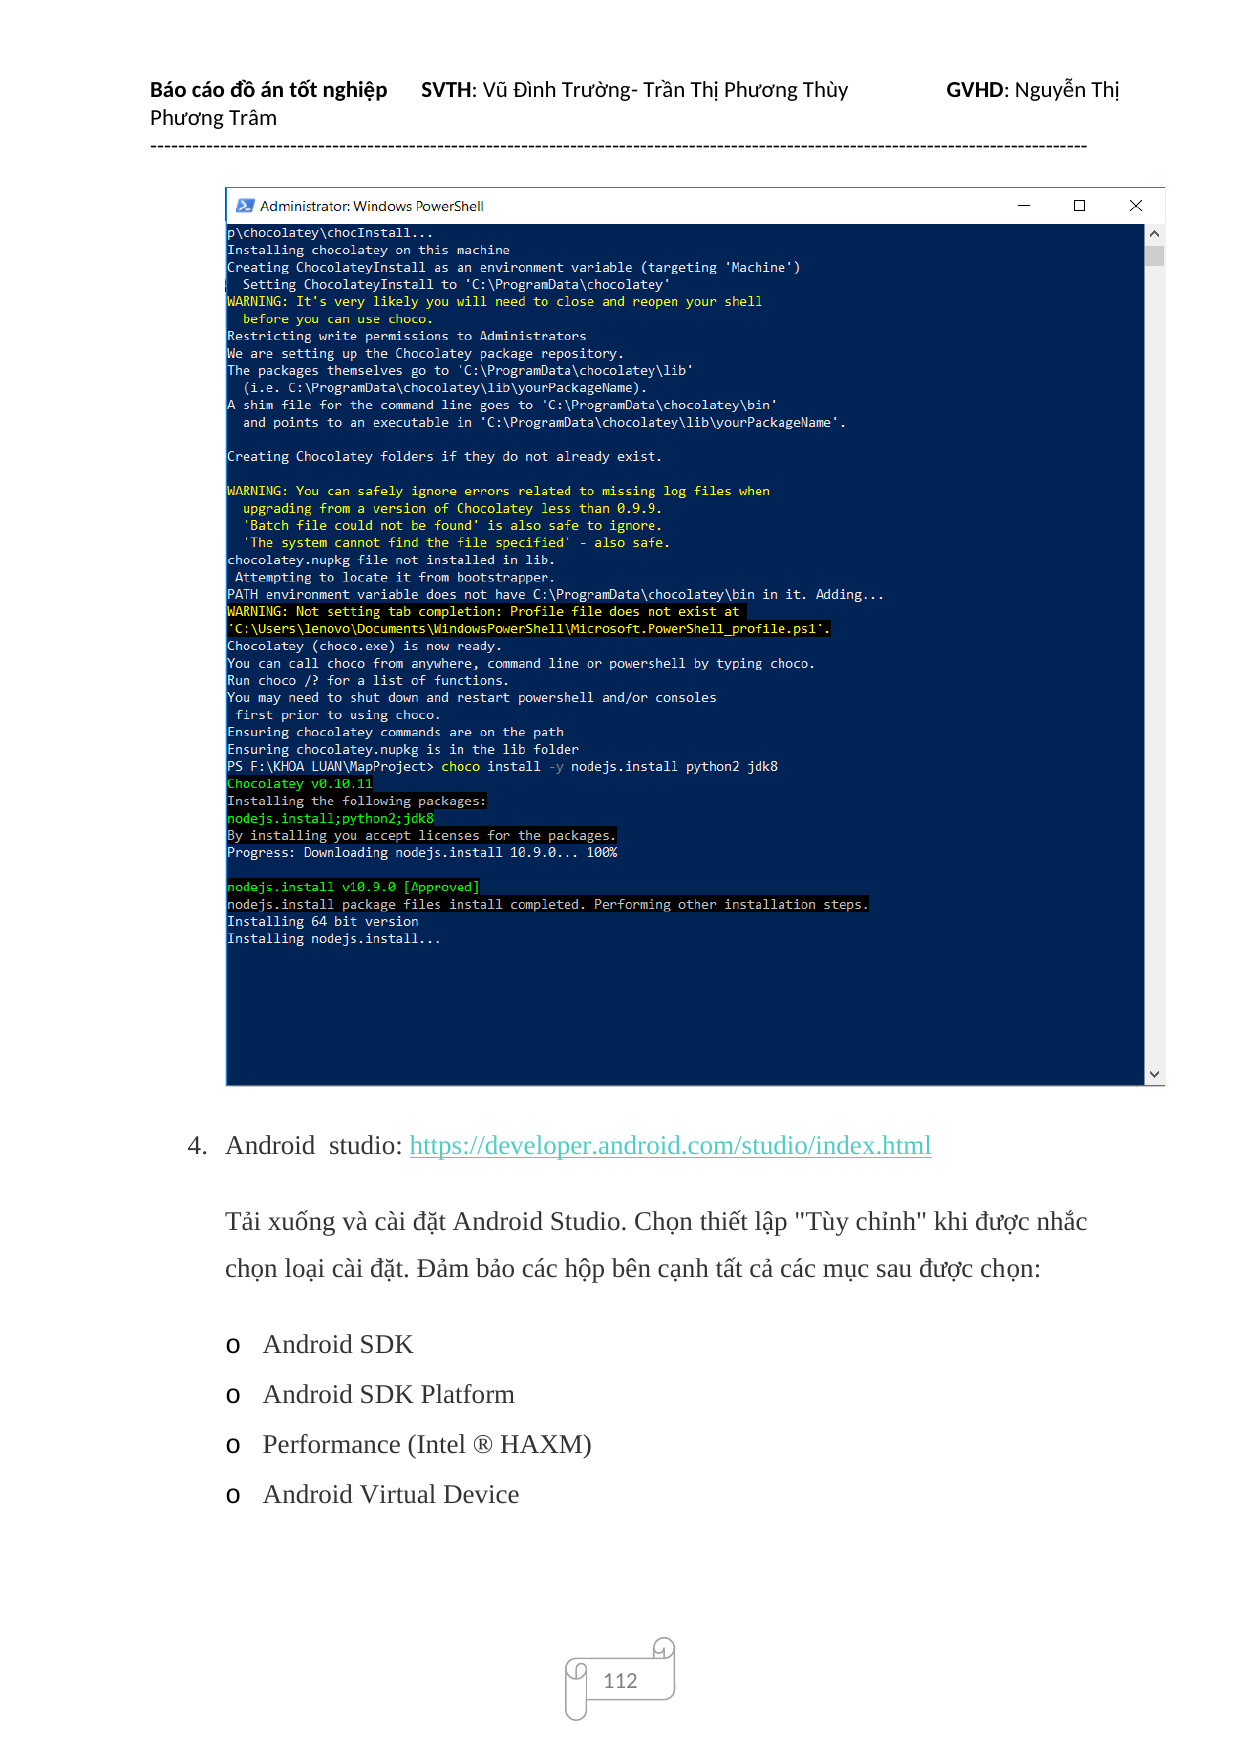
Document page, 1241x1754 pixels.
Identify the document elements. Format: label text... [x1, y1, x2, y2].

list Android SDK Platform [225, 1378, 1090, 1411]
list Performance (Intel ® HAXM) [225, 1428, 1090, 1461]
list Android SDK [225, 1328, 1090, 1361]
text Tải xuống và cài đặt Android Studio. Chọn thiết lập "Tùy chỉnh" khi được nhắc chọn loại cài đặt. Đảm bảo các hộp bên cạnh tất cả các mục sau được chọn: [225, 1205, 1090, 1283]
picture [225, 187, 1166, 1087]
list Android Virtual Device [225, 1478, 1090, 1512]
list Android studio: https://developer.android.com/studio/index.html [187, 1129, 1090, 1161]
